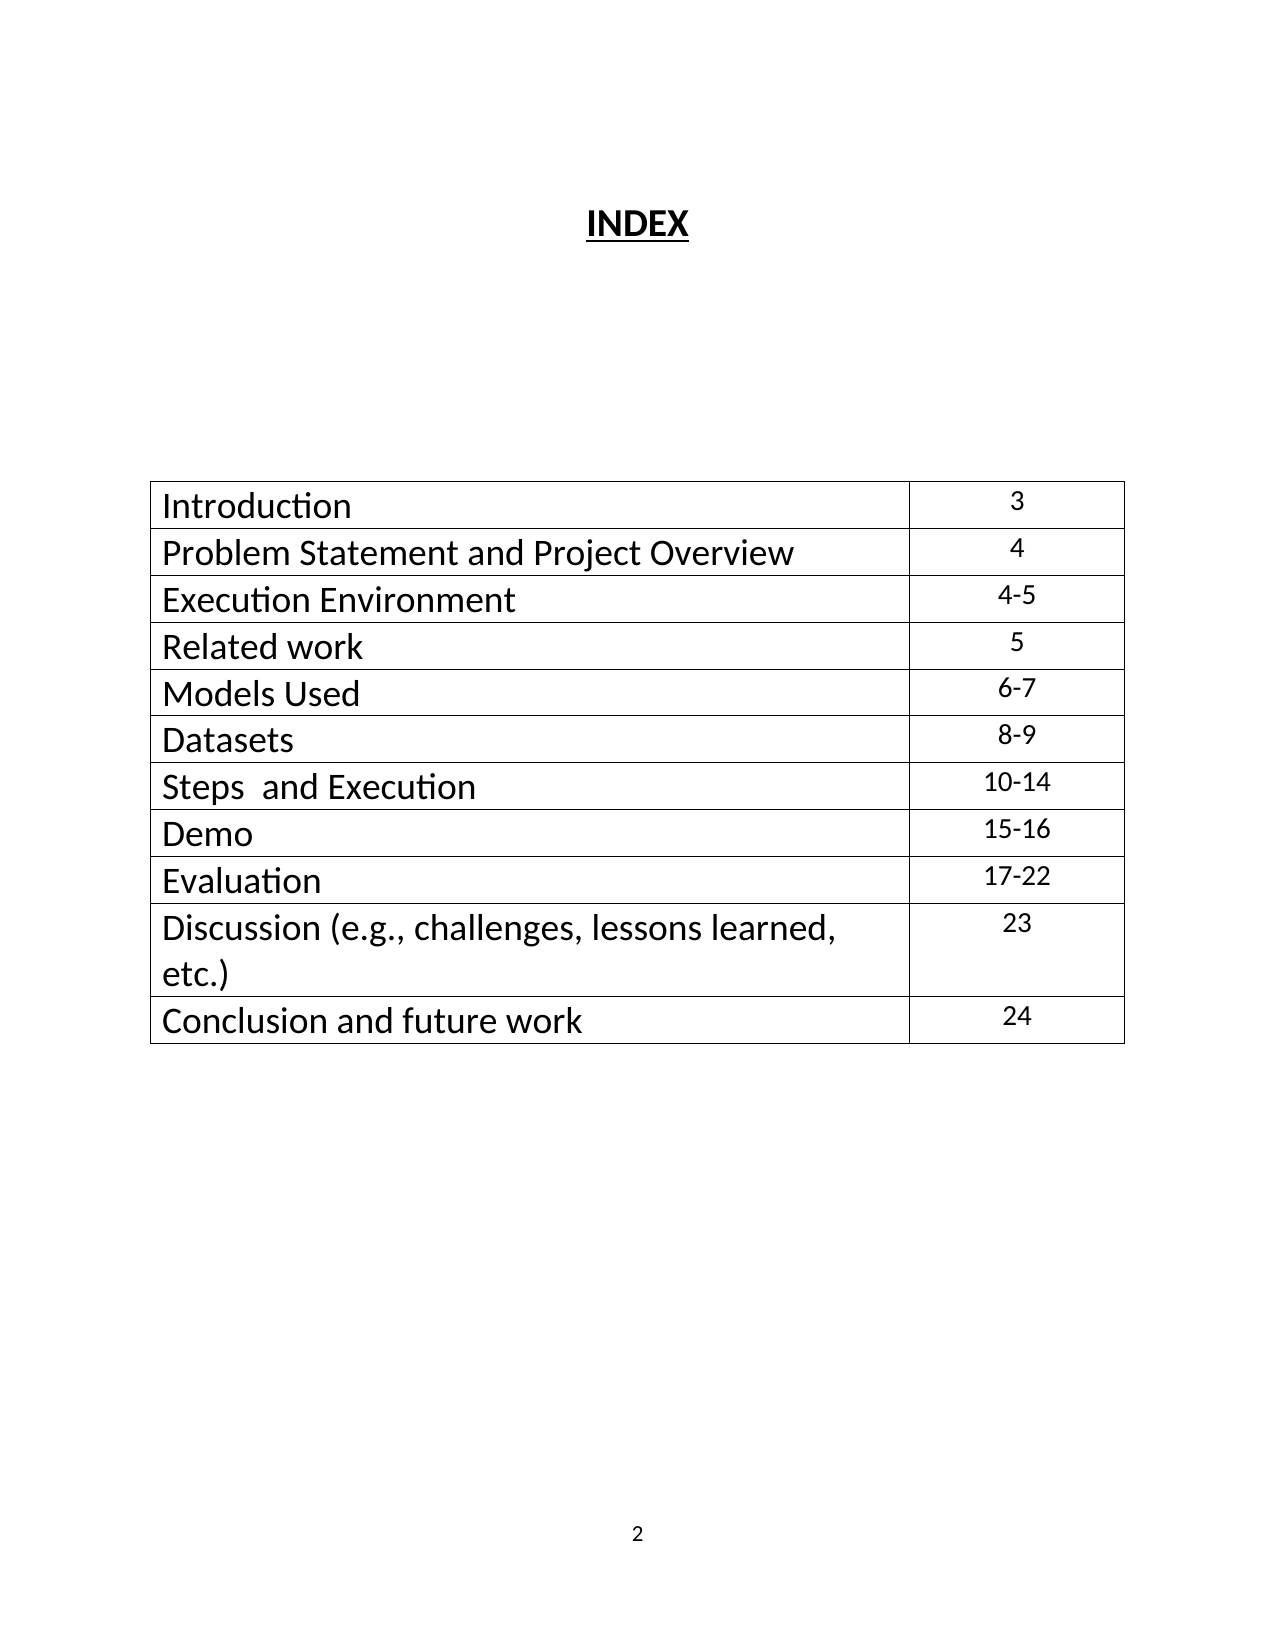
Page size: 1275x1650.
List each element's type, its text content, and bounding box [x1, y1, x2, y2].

table_cell Discussion (e.g., challenges, lessons learned, etc.) [151, 904, 909, 996]
table_cell Problem Statement and Project Overview [151, 529, 909, 575]
table_cell 4-5 [910, 576, 1124, 622]
table_cell Conclusion and future work [151, 997, 909, 1042]
table_cell Datasets [151, 716, 909, 762]
table_cell 4 [910, 529, 1124, 575]
table_cell Models Used [151, 670, 909, 715]
table_cell 6-7 [910, 670, 1124, 715]
table_header 3 [910, 482, 1124, 528]
table_cell Demo [151, 810, 909, 856]
table_cell 8-9 [910, 716, 1124, 762]
table_cell Evaluation [151, 857, 909, 903]
table_cell 17-22 [910, 857, 1124, 903]
table_cell Execution Environment [151, 576, 909, 622]
table_cell 5 [910, 623, 1124, 668]
table_cell 24 [910, 997, 1124, 1042]
table_cell 10-14 [910, 763, 1124, 809]
table_cell Related work [151, 623, 909, 668]
text INDEX [150, 198, 1125, 247]
table_cell Steps and Execution [151, 763, 909, 809]
table_cell 15-16 [910, 810, 1124, 856]
table_header Introduction [151, 482, 909, 528]
table_cell 23 [910, 904, 1124, 996]
